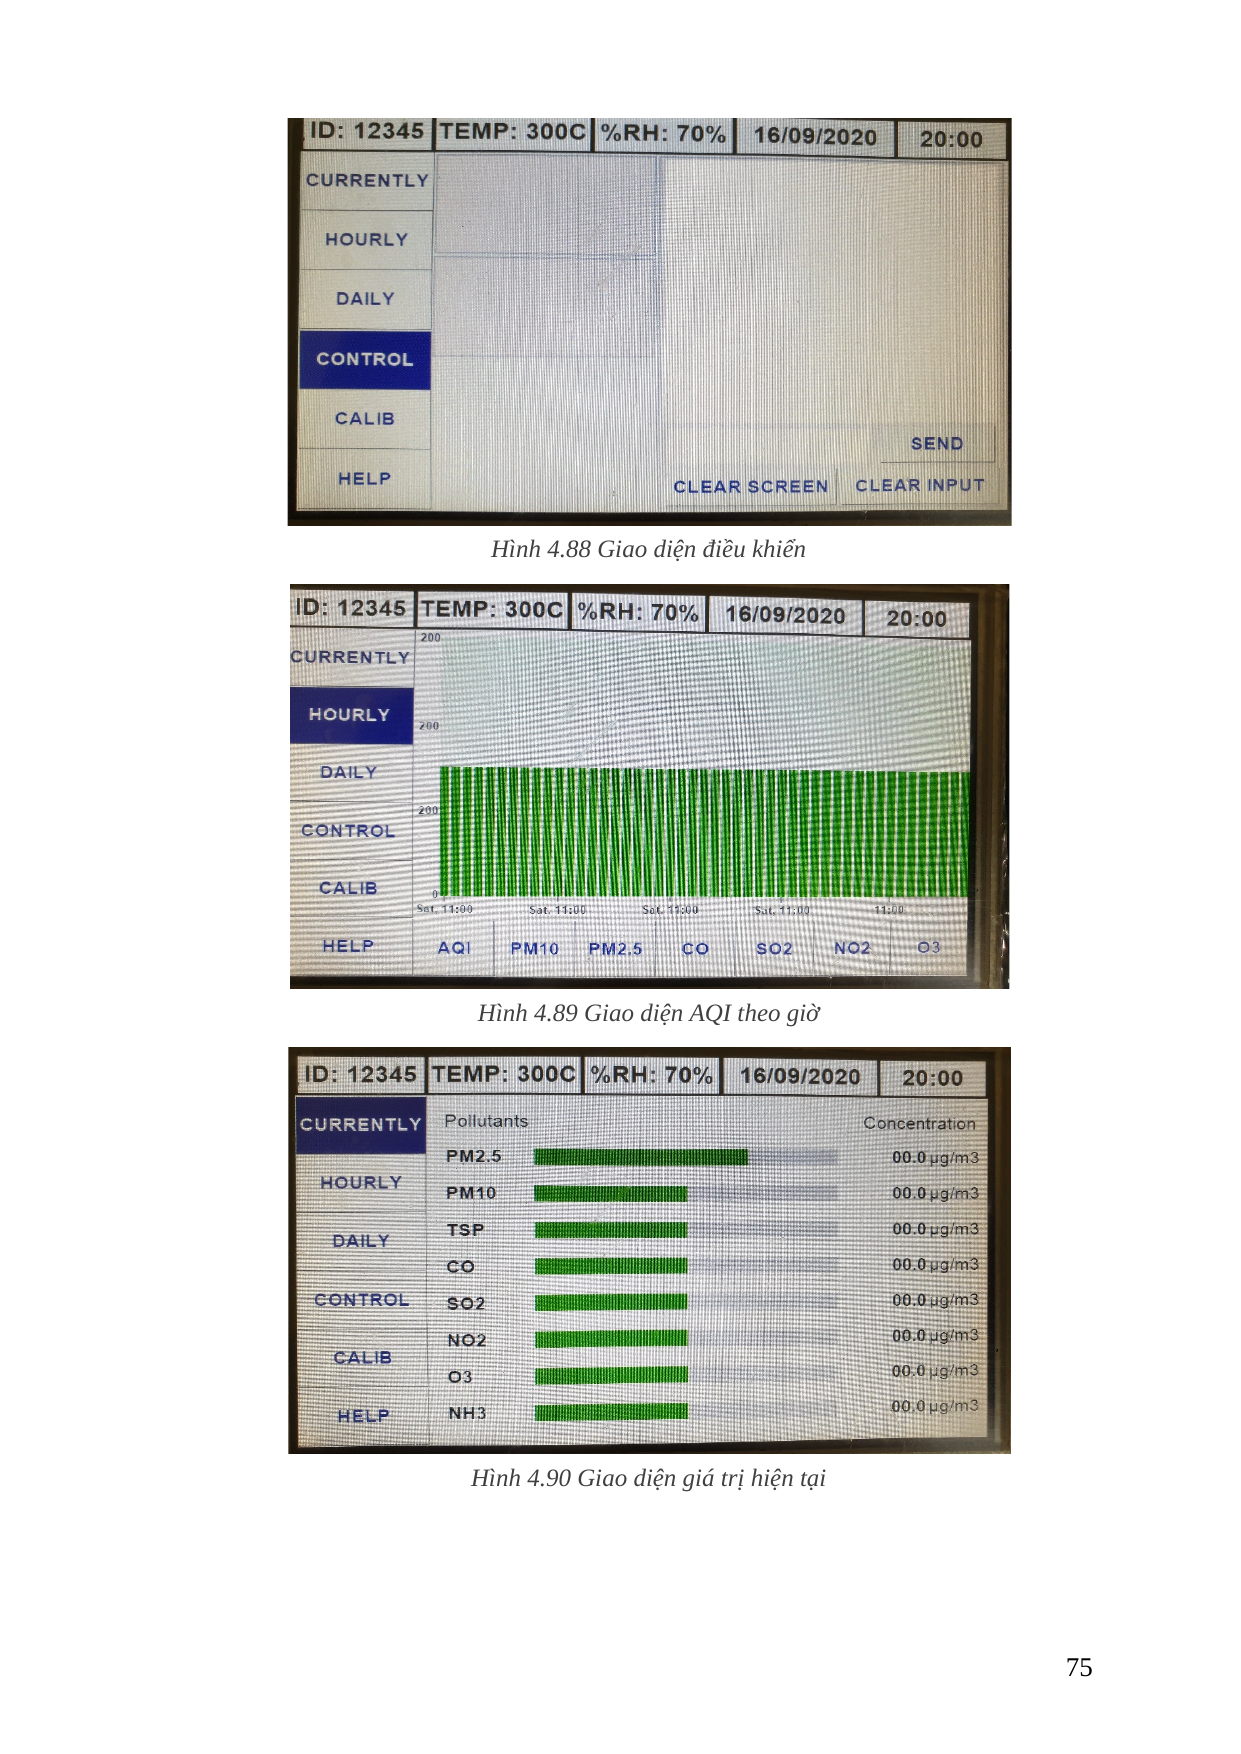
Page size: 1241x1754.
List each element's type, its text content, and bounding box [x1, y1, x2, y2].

picture [288, 1047, 1011, 1454]
picture [287, 118, 1012, 526]
picture [290, 584, 1010, 989]
